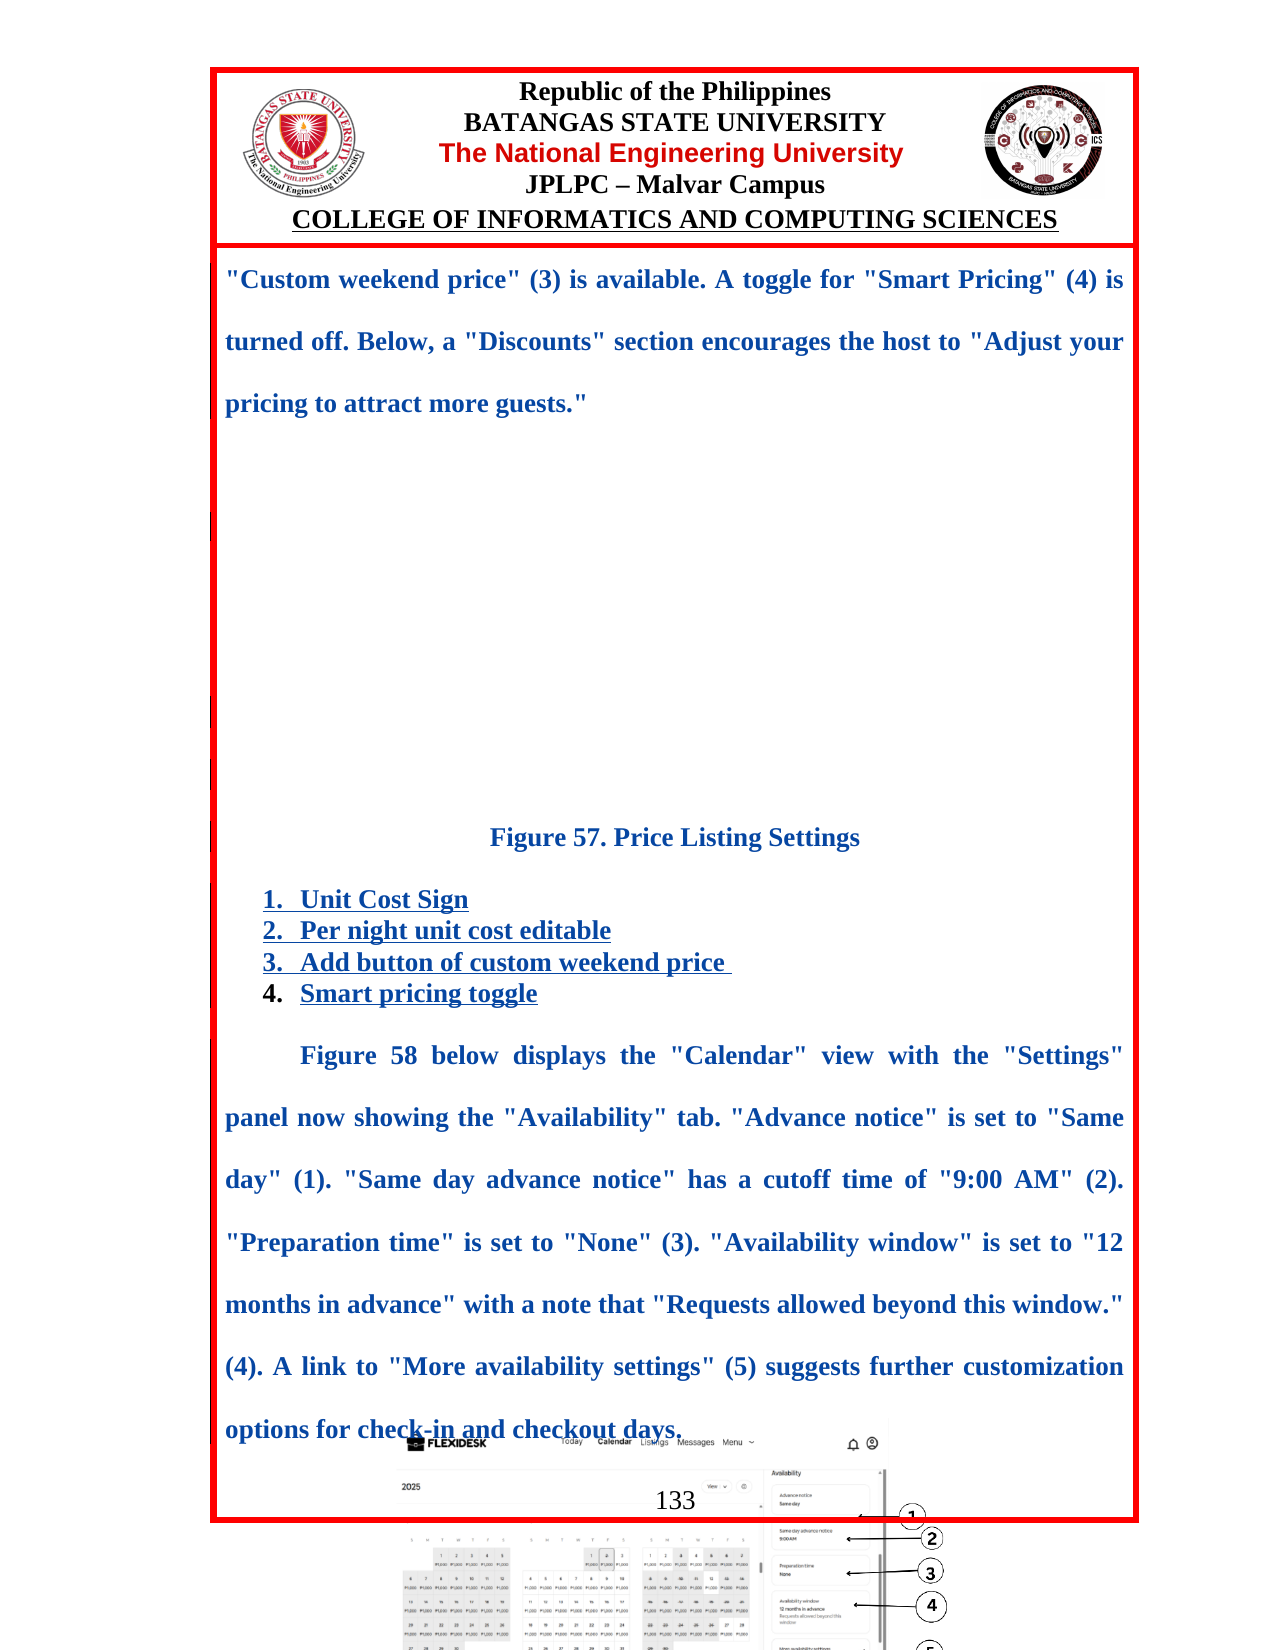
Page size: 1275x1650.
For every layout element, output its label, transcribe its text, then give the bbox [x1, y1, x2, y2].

picture [981, 82, 1105, 199]
picture [379, 1523, 949, 1650]
text Figure 58 below displays the "Calendar" view with the "Settings" panel now showing the "Availability" tab. "Advance notice" is set to "Same day" (1). "Same day advance notice" has a cutoff time of "9:00 AM" (2). "Preparation time" is set to "None" (3). "Availability window" is set to "12 months in advance" with a note that "Requests allowed beyond this window." (4). A link to "More availability settings" (5) suggests further customization options for check-in and checkout days. [225, 1039, 1125, 1444]
picture [242, 89, 366, 199]
picture [379, 1444, 949, 1517]
text Figure 57. Price Listing Settings [225, 821, 1125, 852]
